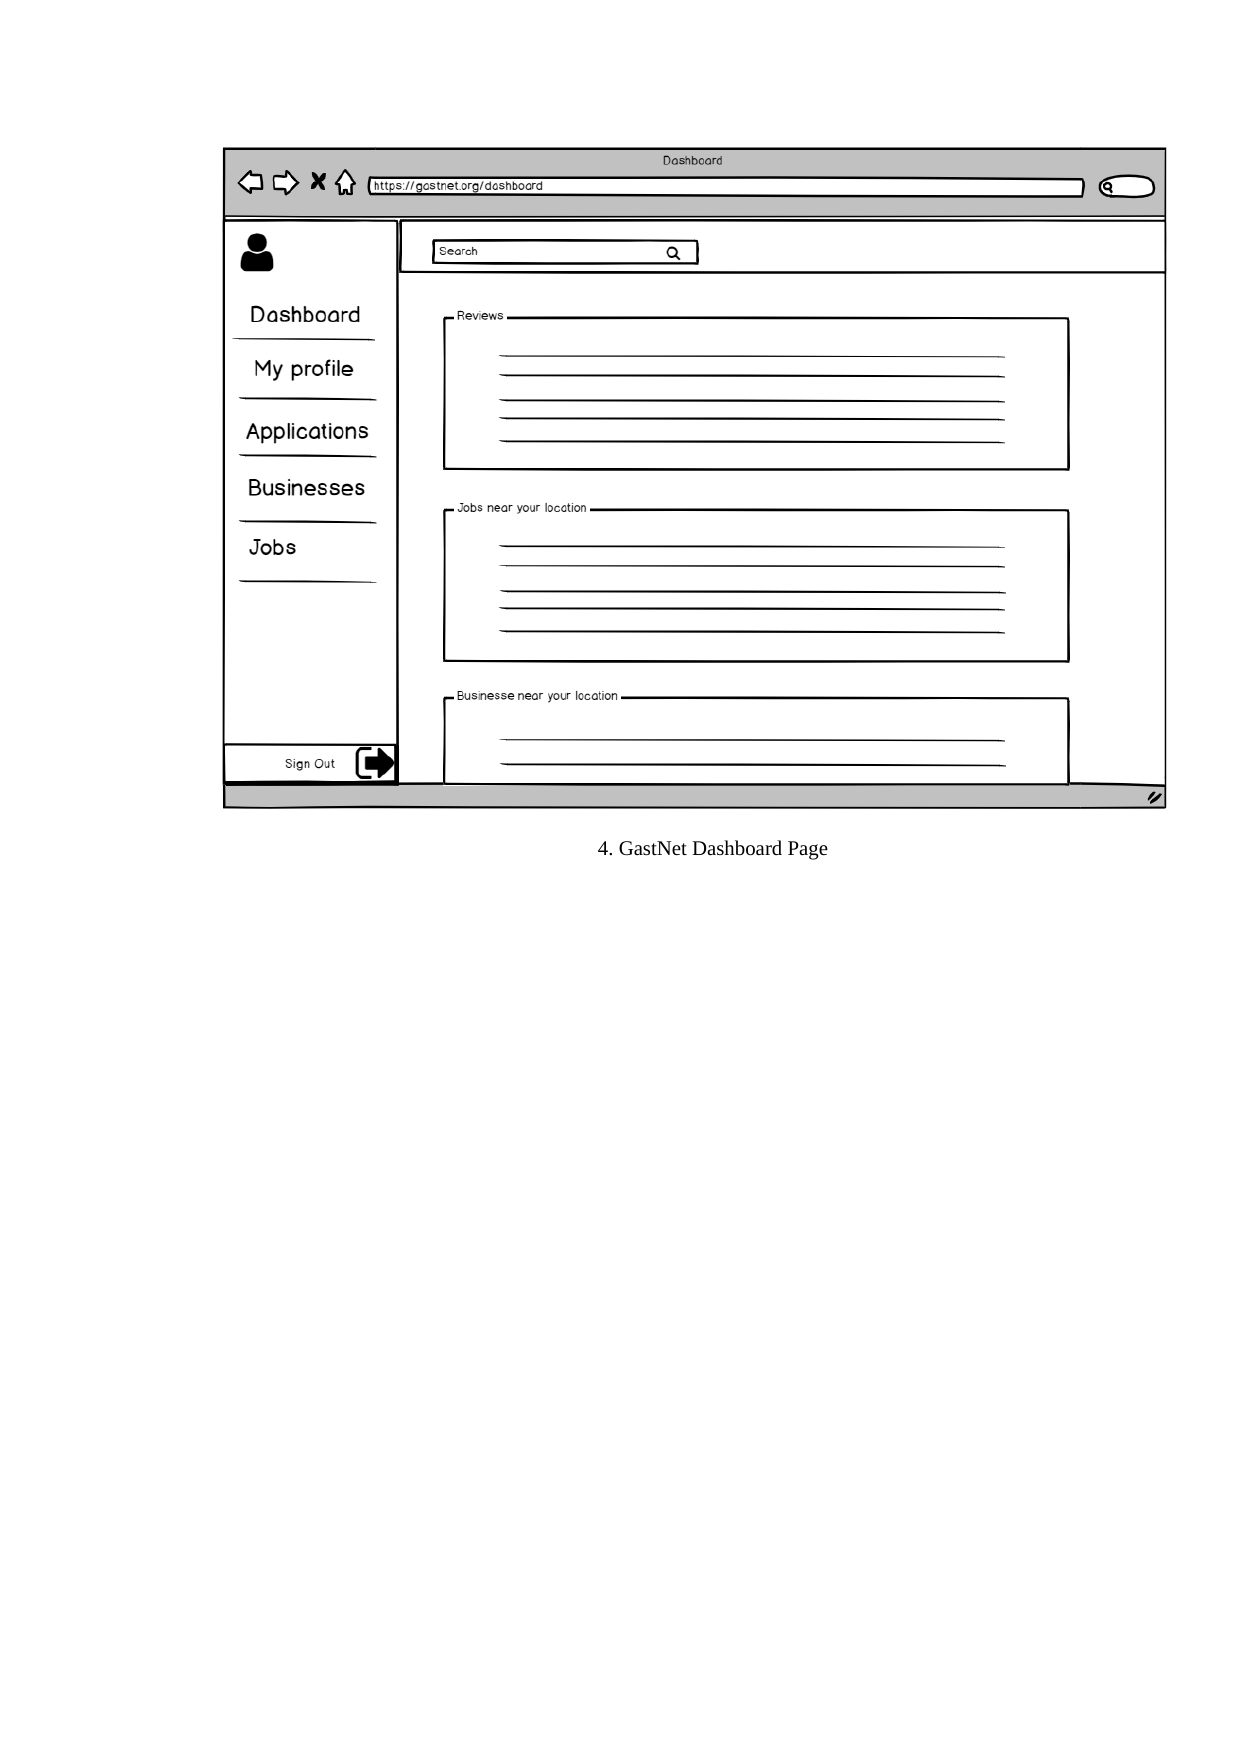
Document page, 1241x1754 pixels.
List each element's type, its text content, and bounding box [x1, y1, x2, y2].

picture [222, 147, 1167, 809]
text 4. GastNet Dashboard Page [148, 836, 1092, 860]
